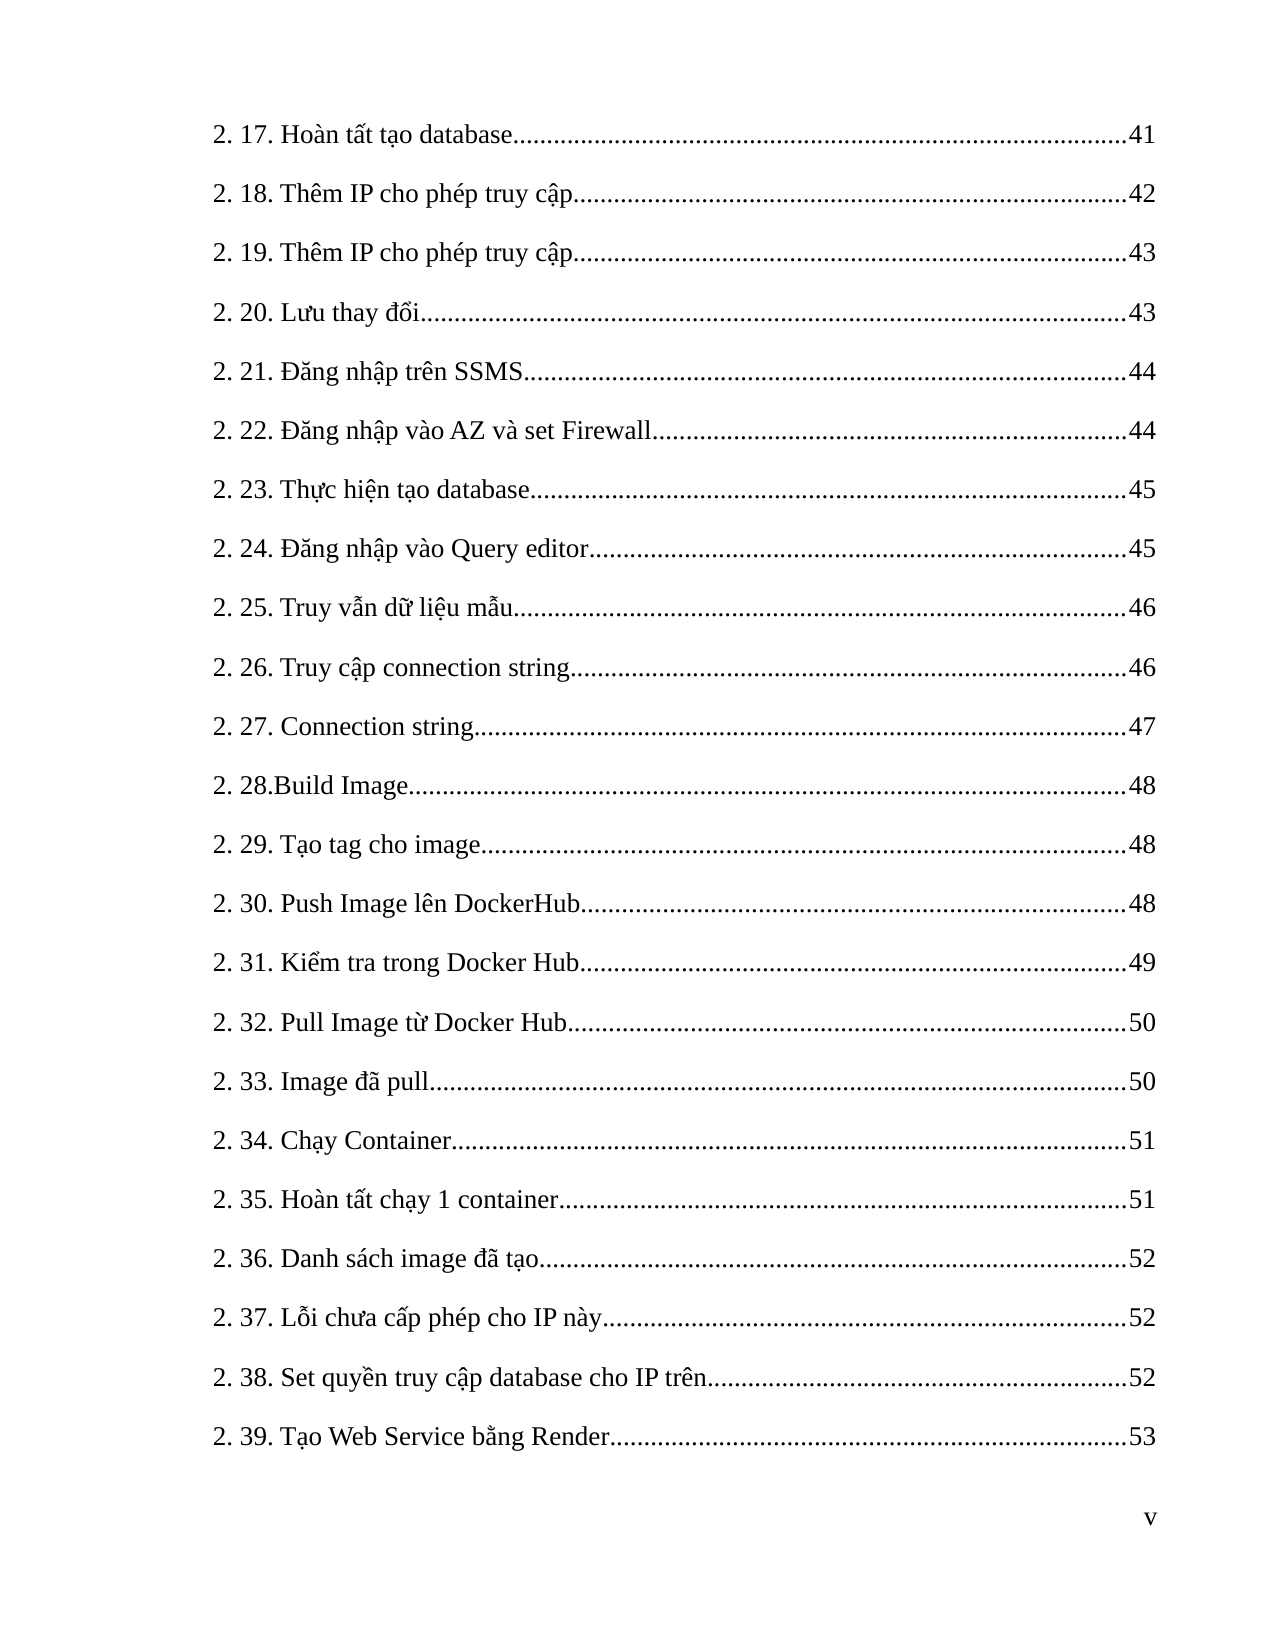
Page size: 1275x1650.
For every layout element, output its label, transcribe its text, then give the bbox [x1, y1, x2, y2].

text 2. 36. Danh sách image đã tạo 52 [177, 1242, 1157, 1273]
text 2. 32. Pull Image từ Docker Hub 50 [177, 1006, 1157, 1037]
text 2. 20. Lưu thay đổi 43 [177, 296, 1157, 327]
text 2. 24. Đăng nhập vào Query editor 45 [177, 532, 1157, 563]
text 2. 37. Lỗi chưa cấp phép cho IP này 52 [177, 1301, 1157, 1333]
text 2. 30. Push Image lên DockerHub 48 [177, 887, 1157, 918]
text 2. 39. Tạo Web Service bằng Render 53 [177, 1420, 1157, 1451]
text 2. 31. Kiểm tra trong Docker Hub 49 [177, 946, 1157, 978]
text 2. 27. Connection string 47 [177, 710, 1157, 741]
text 2. 25. Truy vẫn dữ liệu mẫu 46 [177, 591, 1157, 623]
text 2. 28.Build Image 48 [177, 769, 1157, 800]
text 2. 29. Tạo tag cho image 48 [177, 828, 1157, 859]
text 2. 19. Thêm IP cho phép truy cập 43 [177, 236, 1157, 268]
text 2. 21. Đăng nhập trên SSMS 44 [177, 355, 1157, 386]
text 2. 26. Truy cập connection string 46 [177, 651, 1157, 682]
text 2. 17. Hoàn tất tạo database 41 [177, 118, 1157, 149]
text 2. 22. Đăng nhập vào AZ và set Firewall 44 [177, 414, 1157, 445]
text 2. 23. Thực hiện tạo database 45 [177, 473, 1157, 504]
text 2. 18. Thêm IP cho phép truy cập 42 [177, 177, 1157, 208]
text 2. 38. Set quyền truy cập database cho IP trên 52 [177, 1361, 1157, 1392]
text 2. 35. Hoàn tất chạy 1 container 51 [177, 1183, 1157, 1214]
text 2. 34. Chạy Container 51 [177, 1124, 1157, 1155]
text 2. 33. Image đã pull 50 [177, 1065, 1157, 1096]
